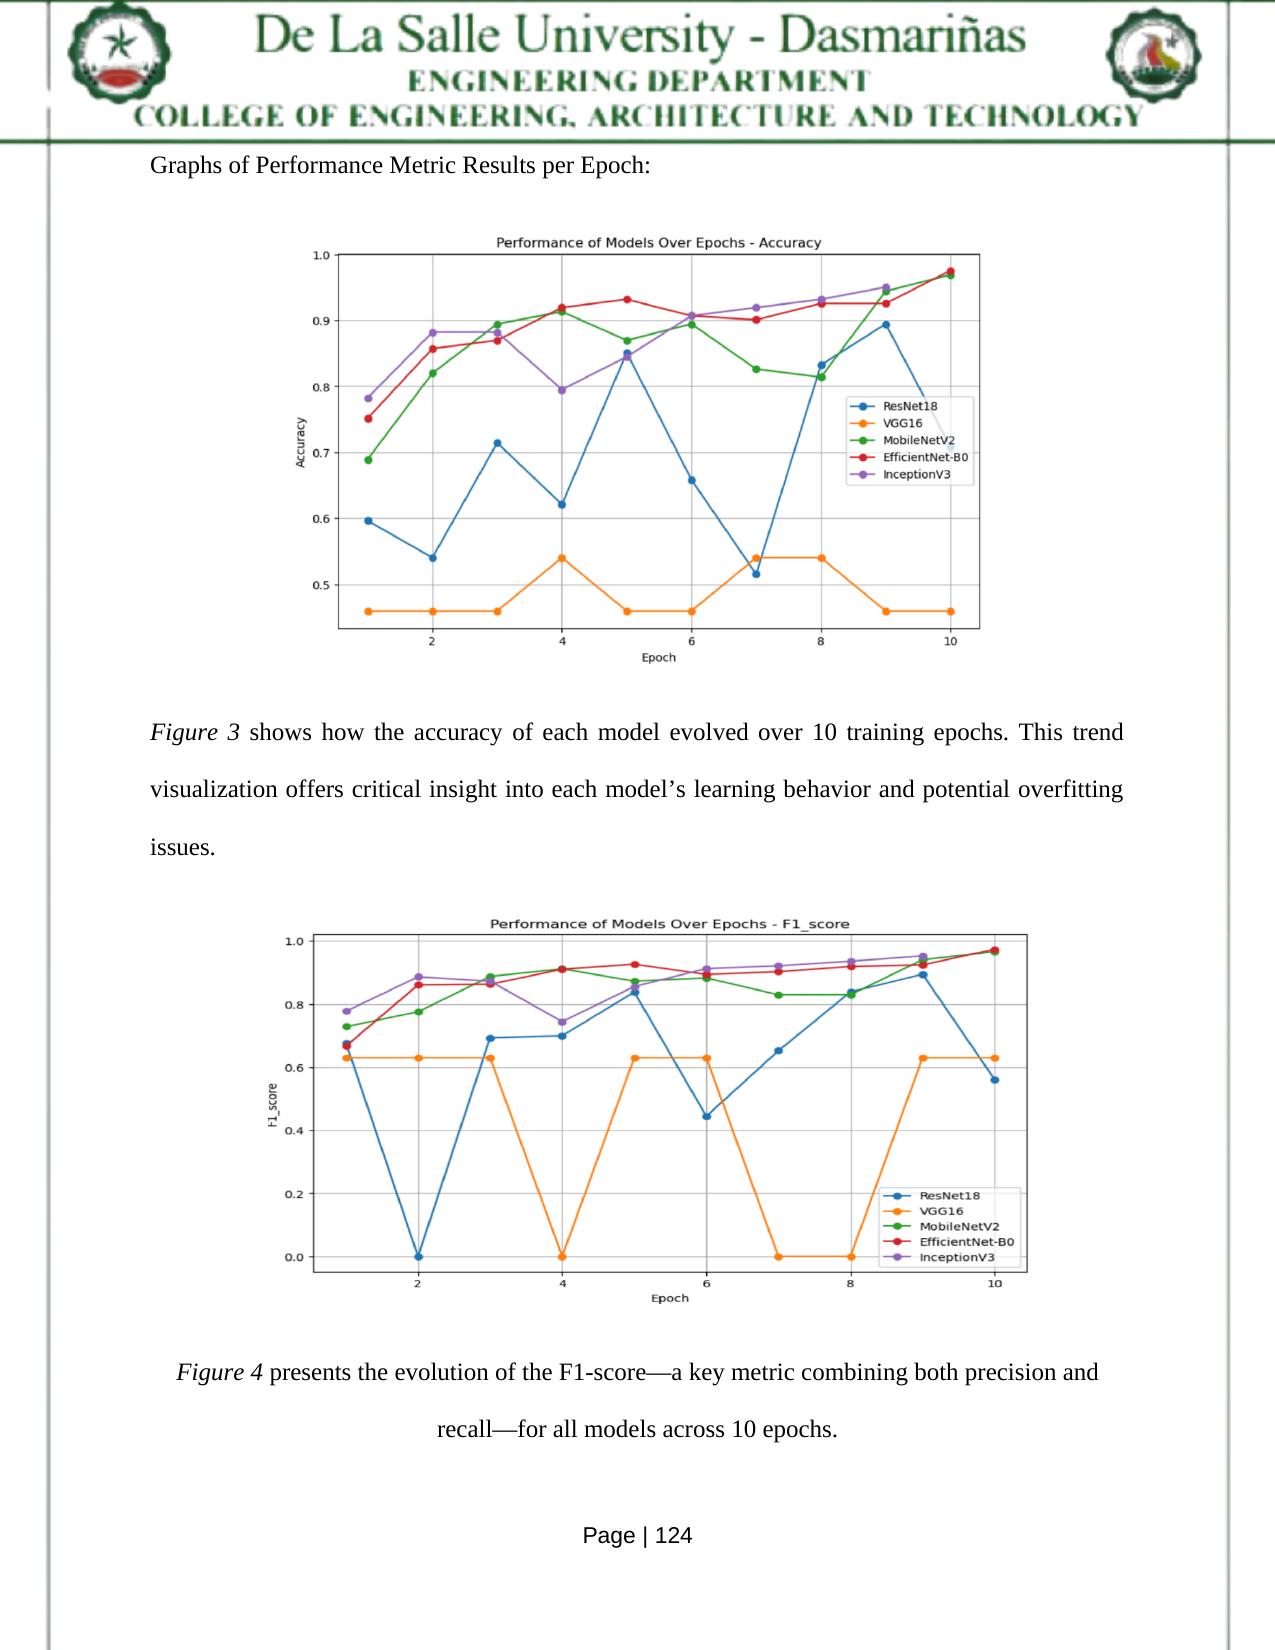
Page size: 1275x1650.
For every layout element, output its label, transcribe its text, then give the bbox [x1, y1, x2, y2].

picture [0, 0, 1275, 1650]
text Figure 4 presents the evolution of the F1-score—a key metric combining both precision and recall—for all models across 10 epochs. [150, 1357, 1125, 1443]
text Figure 3 shows how the accuracy of each model evolved over 10 training epochs. This trend visualization offers critical insight into each model’s learning behavior and potential overfitting issues. [150, 717, 1125, 860]
text Graphs of Performance Metric Results per Epoch: [150, 150, 1125, 179]
